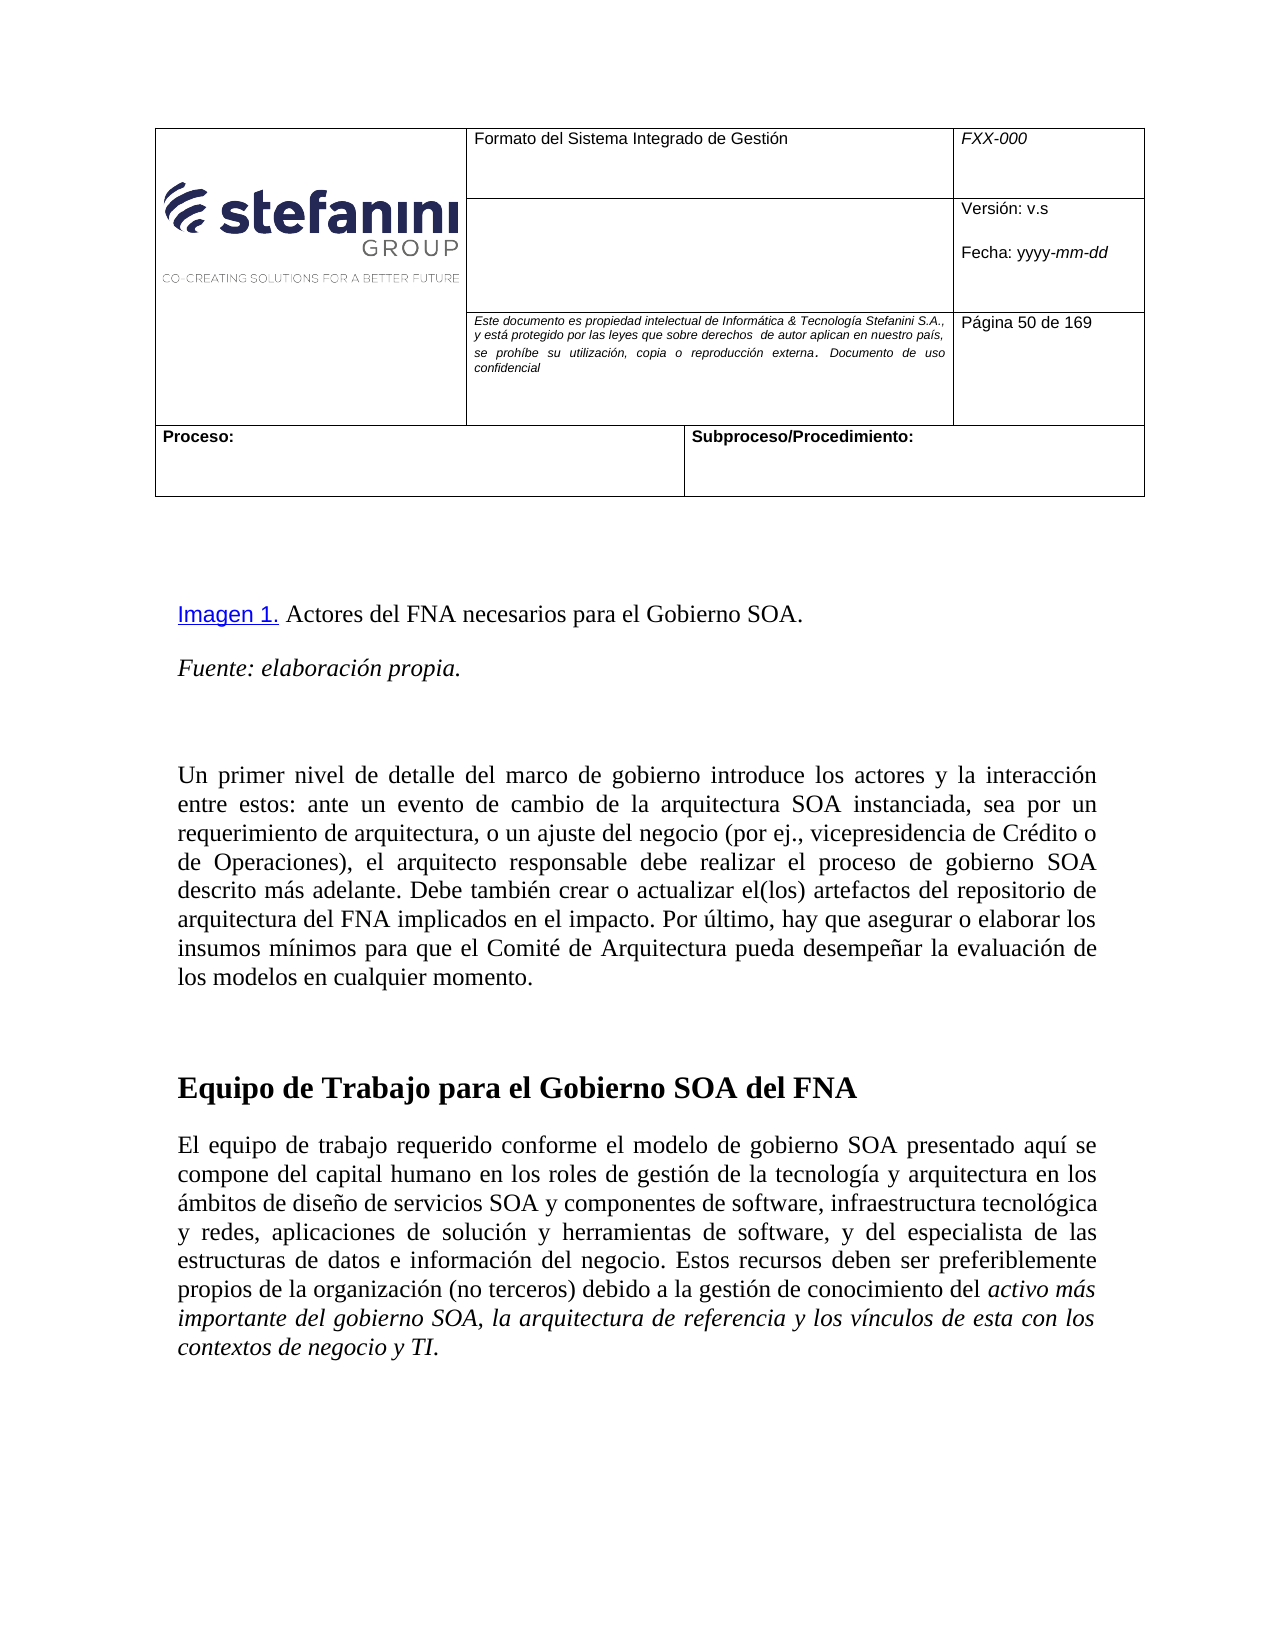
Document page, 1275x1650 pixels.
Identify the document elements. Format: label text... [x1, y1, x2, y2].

text El equipo de trabajo requerido conforme el modelo de gobierno SOA presentado aquí se compone del capital humano en los roles de gestión de la tecnología y arquitectura en los ámbitos de diseño de servicios SOA y componentes de software, infraestructura tecnológica y redes, aplicaciones de solución y herramientas de software, y del especialista de las estructuras de datos e información del negocio. Estos recursos deben ser preferiblemente propios de la organización (no terceros) debido a la gestión de conocimiento del activo más importante del gobierno SOA, la arquitectura de referencia y los vínculos de esta con los contextos de negocio y TI. [177, 1130, 1098, 1360]
text Imagen 1. Actores del FNA necesarios para el Gobierno SOA. [177, 599, 1098, 628]
text Fuente: elaboración propia. [177, 653, 1098, 682]
subtitle Equipo de Trabajo para el Gobierno SOA del FNA [177, 1069, 1098, 1105]
picture [162, 182, 460, 286]
text Un primer nivel de detalle del marco de gobierno introduce los actores y la interacción entre estos: ante un evento de cambio de la arquitectura SOA instanciada, sea por un requerimiento de arquitectura, o un ajuste del negocio (por ej., vicepresidencia de Crédito o de Operaciones), el arquitecto responsable debe realizar el proceso de gobierno SOA descrito más adelante. Debe también crear o actualizar el(los) artefactos del repositorio de arquitectura del FNA implicados en el impacto. Por último, hay que asegurar o elaborar los insumos mínimos para que el Comité de Arquitectura pueda desempeñar la evaluación de los modelos en cualquier momento. [177, 761, 1098, 991]
